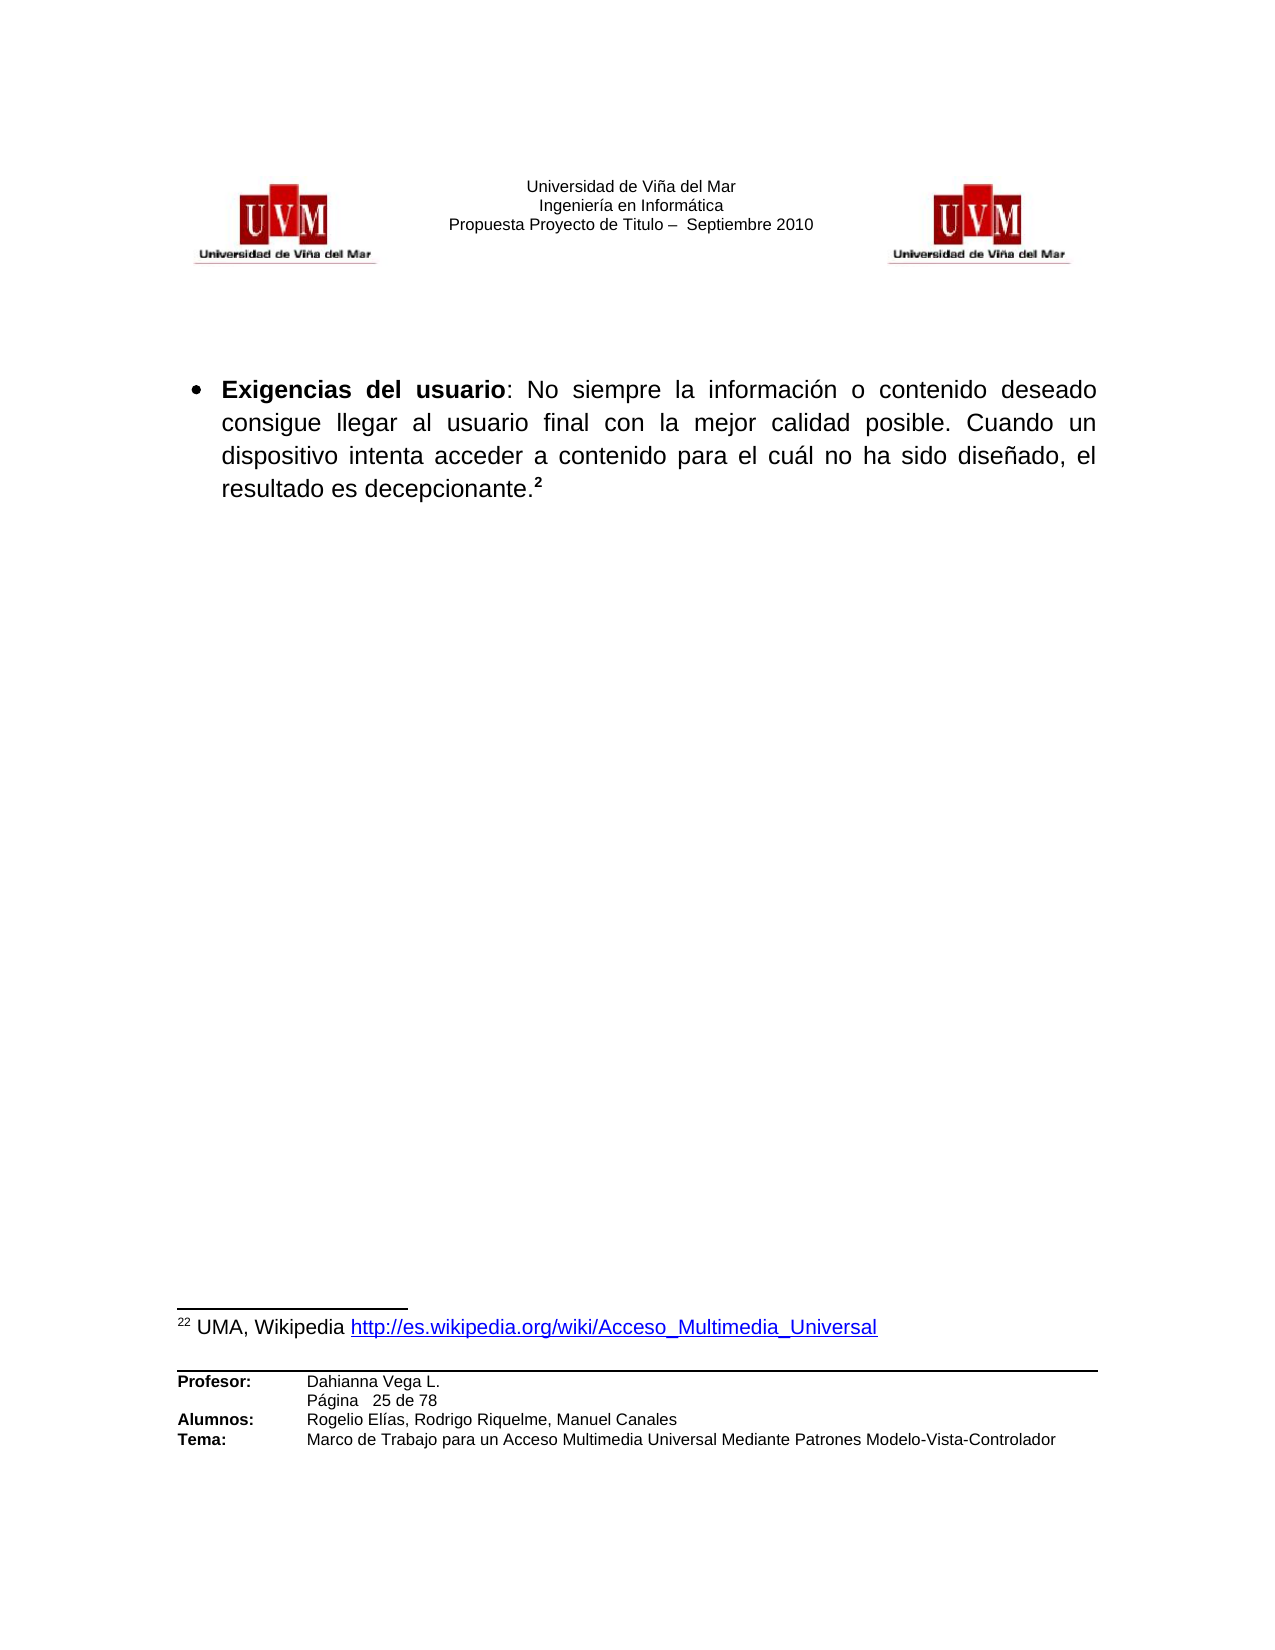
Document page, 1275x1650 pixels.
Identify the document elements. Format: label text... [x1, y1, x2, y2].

picture [871, 176, 1084, 267]
picture [177, 176, 390, 267]
list Exigencias del usuario: No siempre la información o contenido deseado consigue llegar al usuario final con la mejor calidad posible. Cuando un dispositivo intenta acceder a contenido para el cuál no ha sido diseñado, el resultado es decepcionante. [192, 375, 1098, 503]
